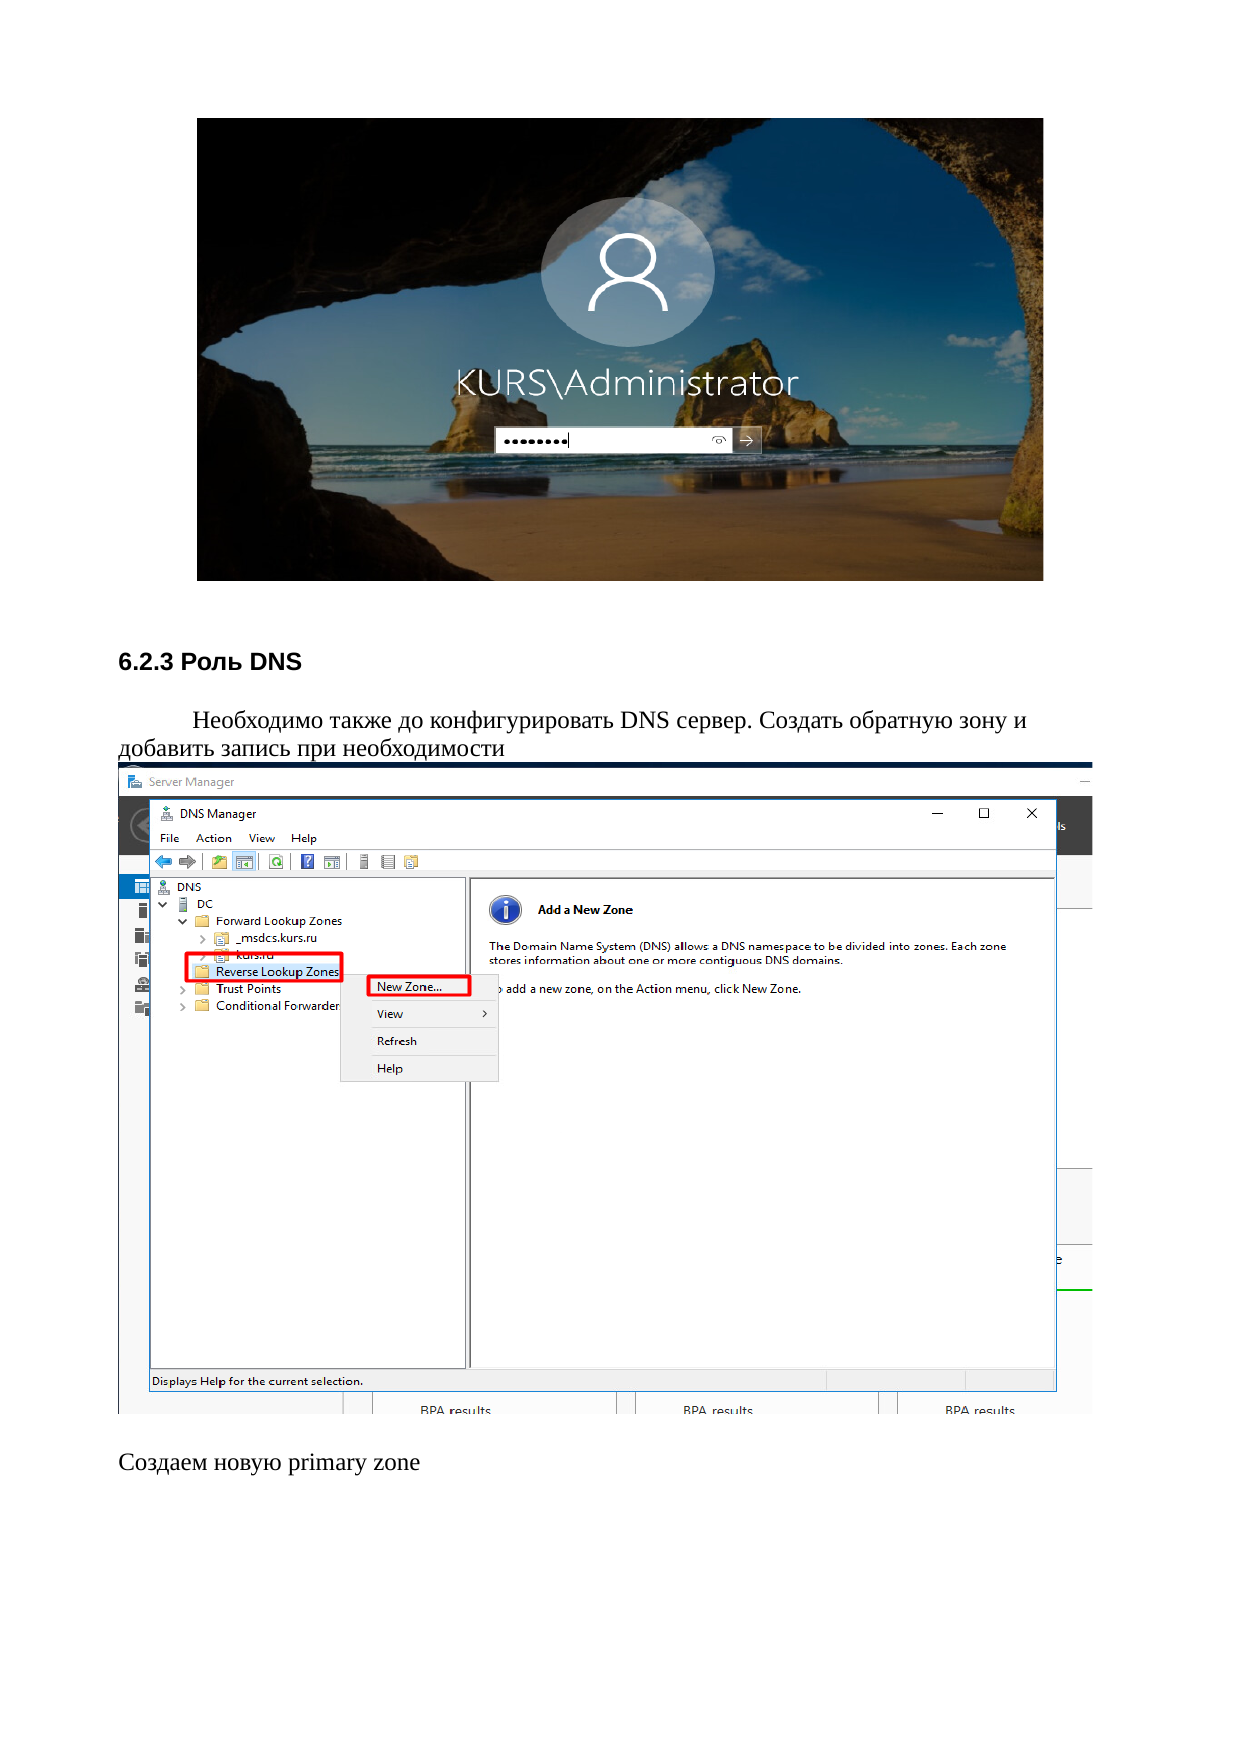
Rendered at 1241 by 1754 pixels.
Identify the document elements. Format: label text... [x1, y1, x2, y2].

text Необходимо также до конфигурировать DNS сервер. Создать обратную зону и добавить запись при необходимости [118, 705, 1122, 762]
picture [197, 118, 1044, 581]
text Создаем новую primary zone [118, 1447, 1122, 1476]
subtitle 6.2.3 Роль DNS [118, 647, 1122, 676]
picture [118, 762, 1093, 1414]
